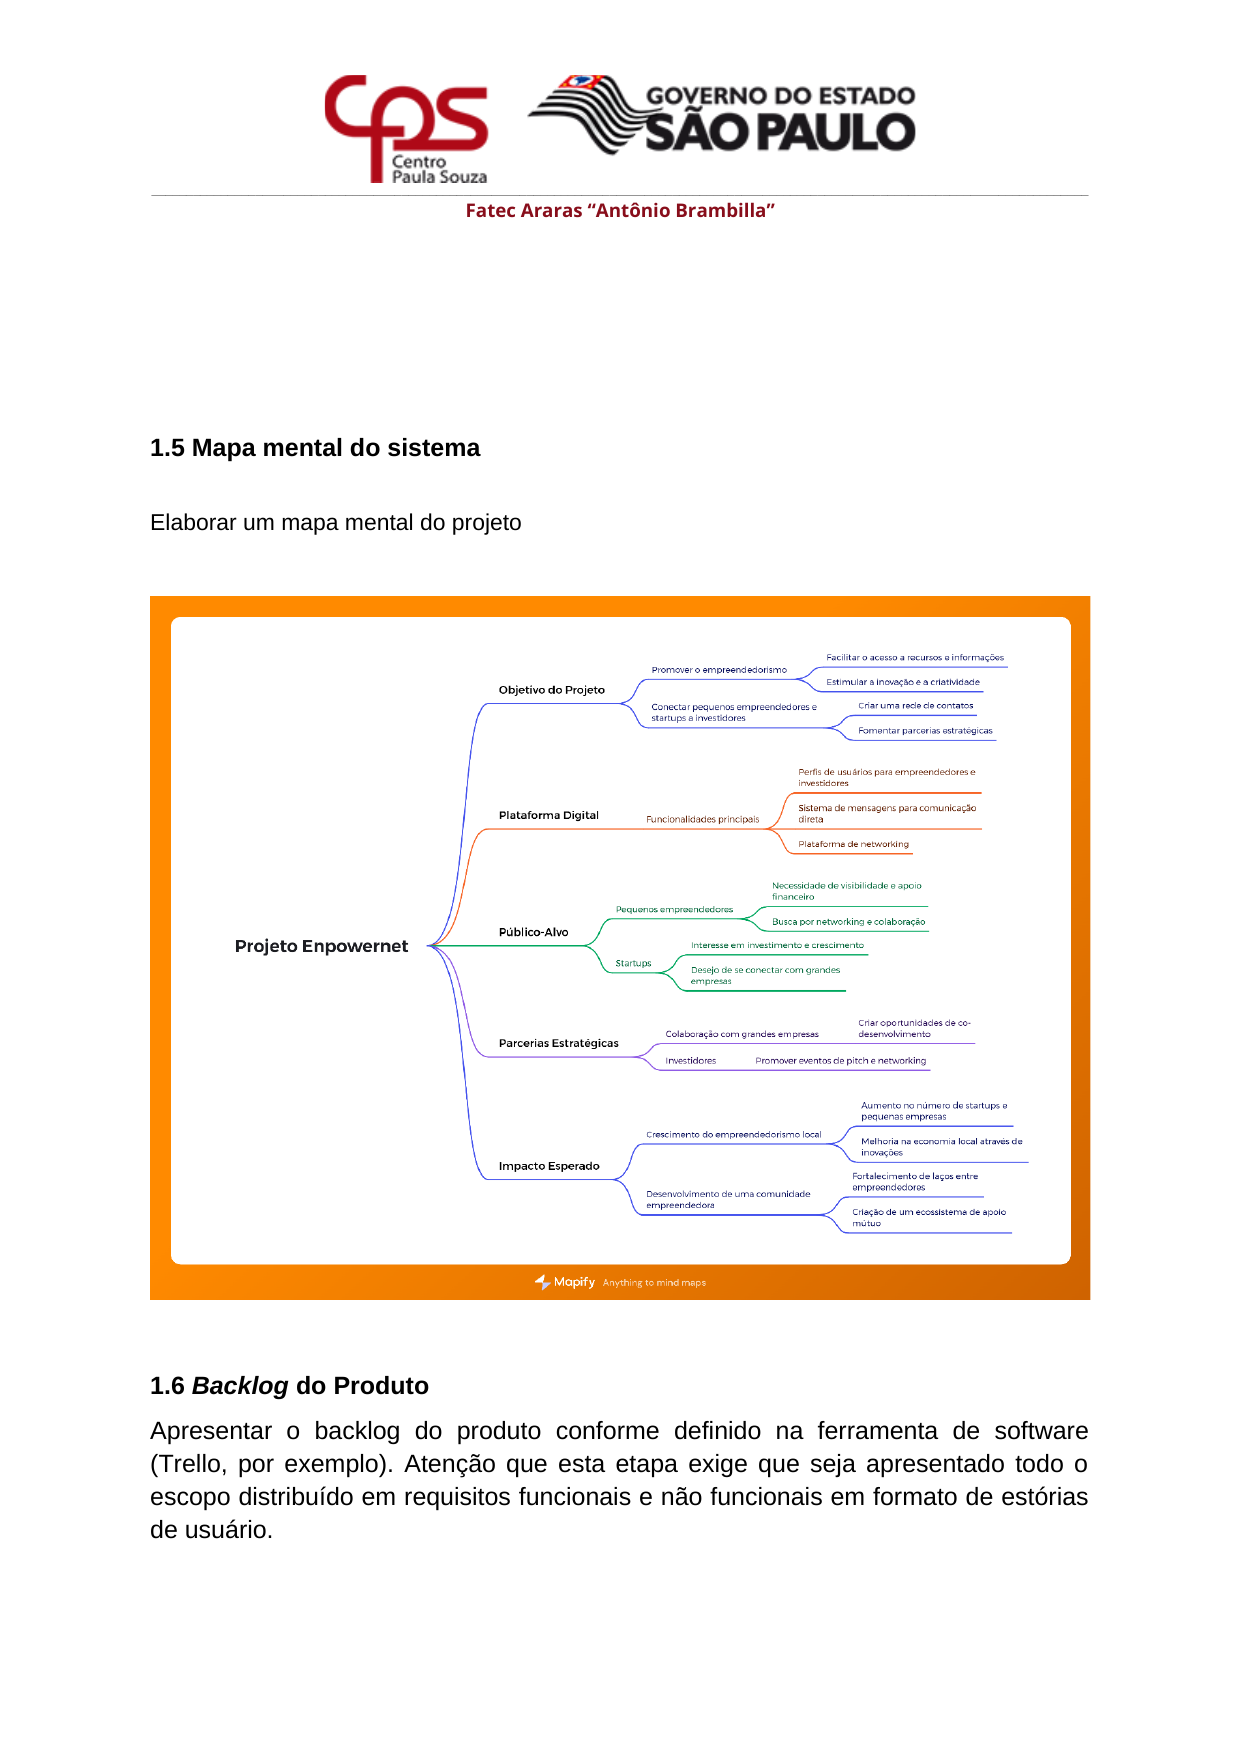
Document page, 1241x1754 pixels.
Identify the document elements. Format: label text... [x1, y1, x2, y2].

picture [150, 596, 1091, 1300]
text Elaborar um mapa mental do projeto [150, 508, 1090, 535]
subtitle 1.5 Mapa mental do sistema [150, 433, 1090, 462]
text Apresentar o backlog do produto conforme definido na ferramenta de software (Trello, por exemplo). Atenção que esta etapa exige que seja apresentado todo o escopo distribuído em requisitos funcionais e não funcionais em formato de estórias de usuário. [150, 1416, 1090, 1544]
picture [324, 75, 916, 183]
subtitle 1.6 Backlog do Produto [150, 1371, 1090, 1399]
